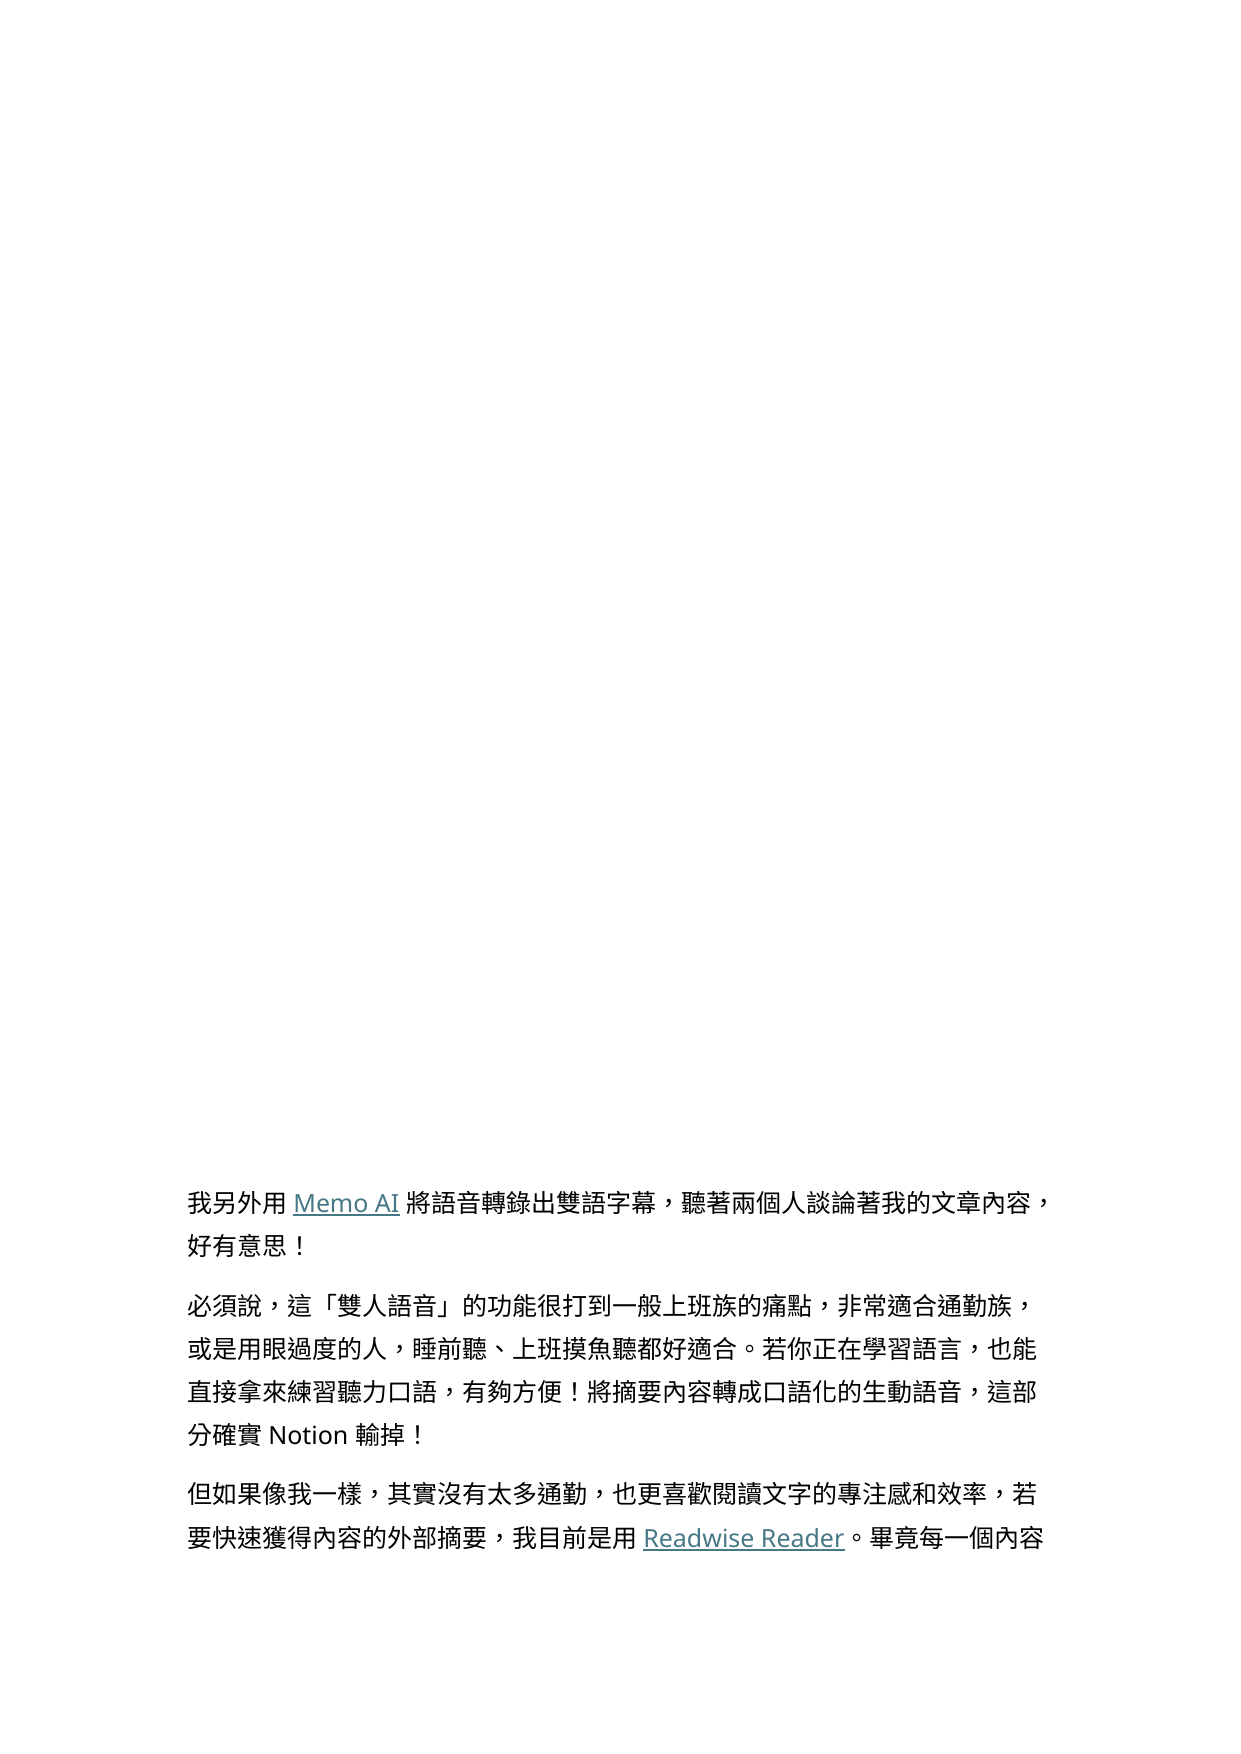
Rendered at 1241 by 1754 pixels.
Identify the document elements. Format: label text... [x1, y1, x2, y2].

text 我另外用 Memo AI 將語音轉錄出雙語字幕，聽著兩個人談論著我的文章內容，好有意思！ [187, 164, 1053, 1263]
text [187, 1474, 1053, 1555]
text 必須說，這「雙人語音」的功能很打到一般上班族的痛點，非常適合通勤族，或是用眼過度的人，睡前聽、上班摸魚聽都好適合。若你正在學習語言，也能直接拿來練習聽力口語，有夠方便！將摘要內容轉成口語化的生動語音，這部分確實 Notion 輸掉！ [187, 1285, 1053, 1452]
